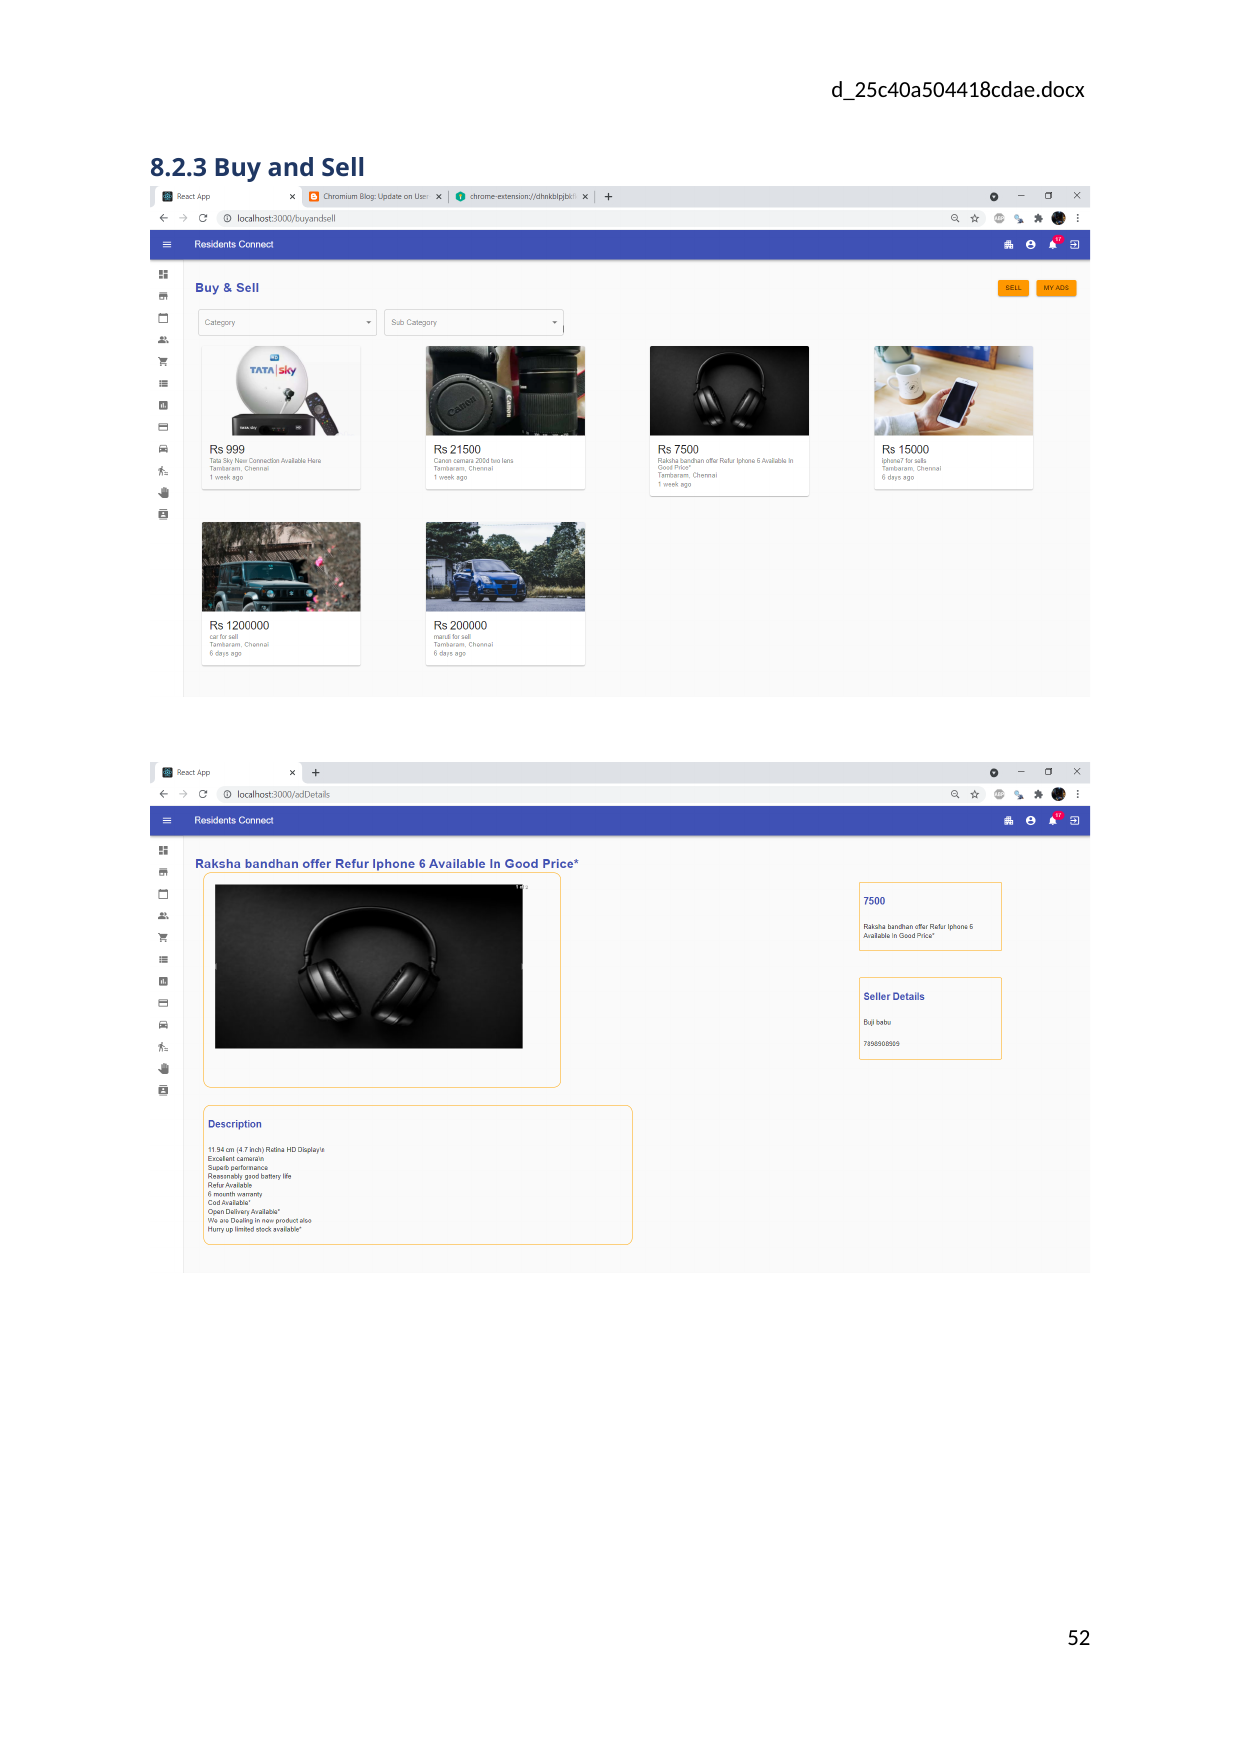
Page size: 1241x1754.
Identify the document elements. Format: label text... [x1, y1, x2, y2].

picture [150, 186, 1091, 697]
subtitle 8.2.3 Buy and Sell [150, 150, 1090, 184]
picture [150, 762, 1091, 1273]
